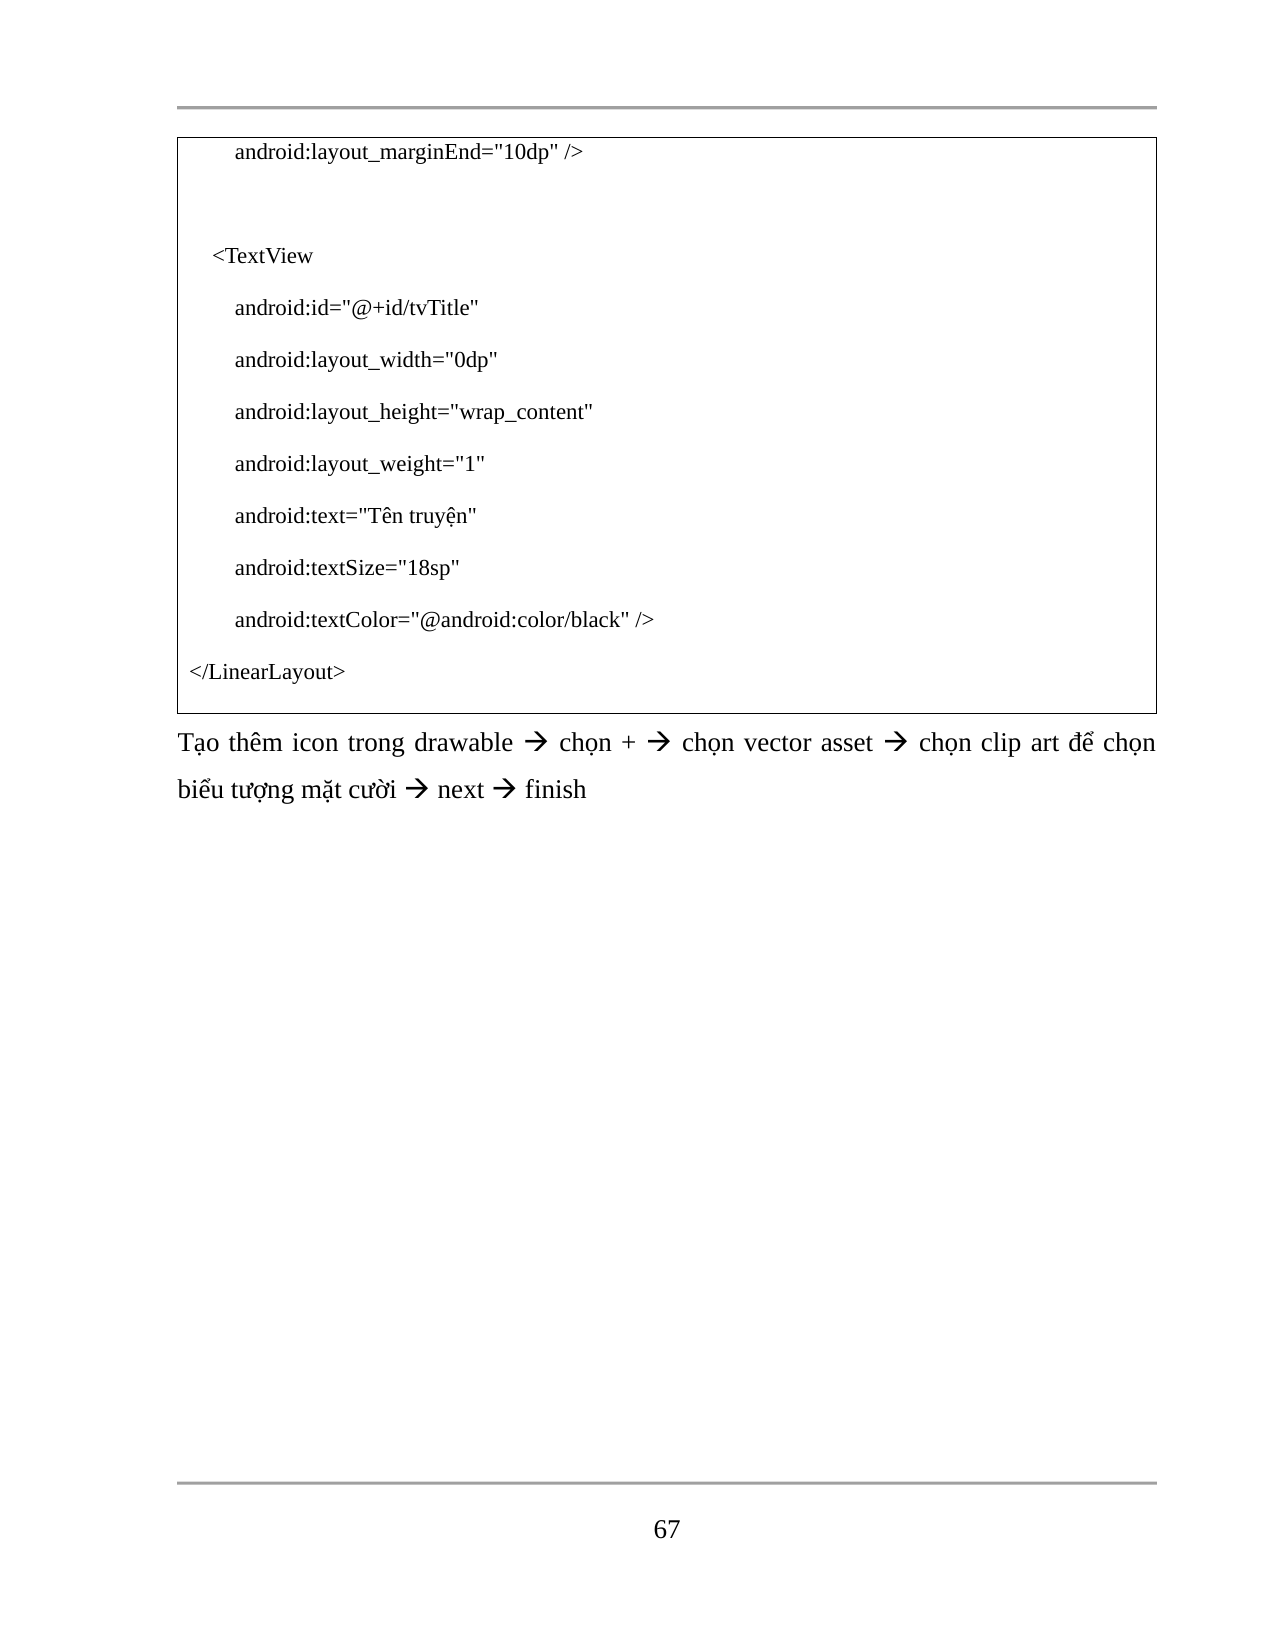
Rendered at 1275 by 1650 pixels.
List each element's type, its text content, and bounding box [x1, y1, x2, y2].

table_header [178, 138, 1156, 712]
text Tạo thêm icon trong drawable chọn + chọn vector asset chọn clip art để chọn biểu tượng mặt cười next finish [177, 726, 1156, 804]
